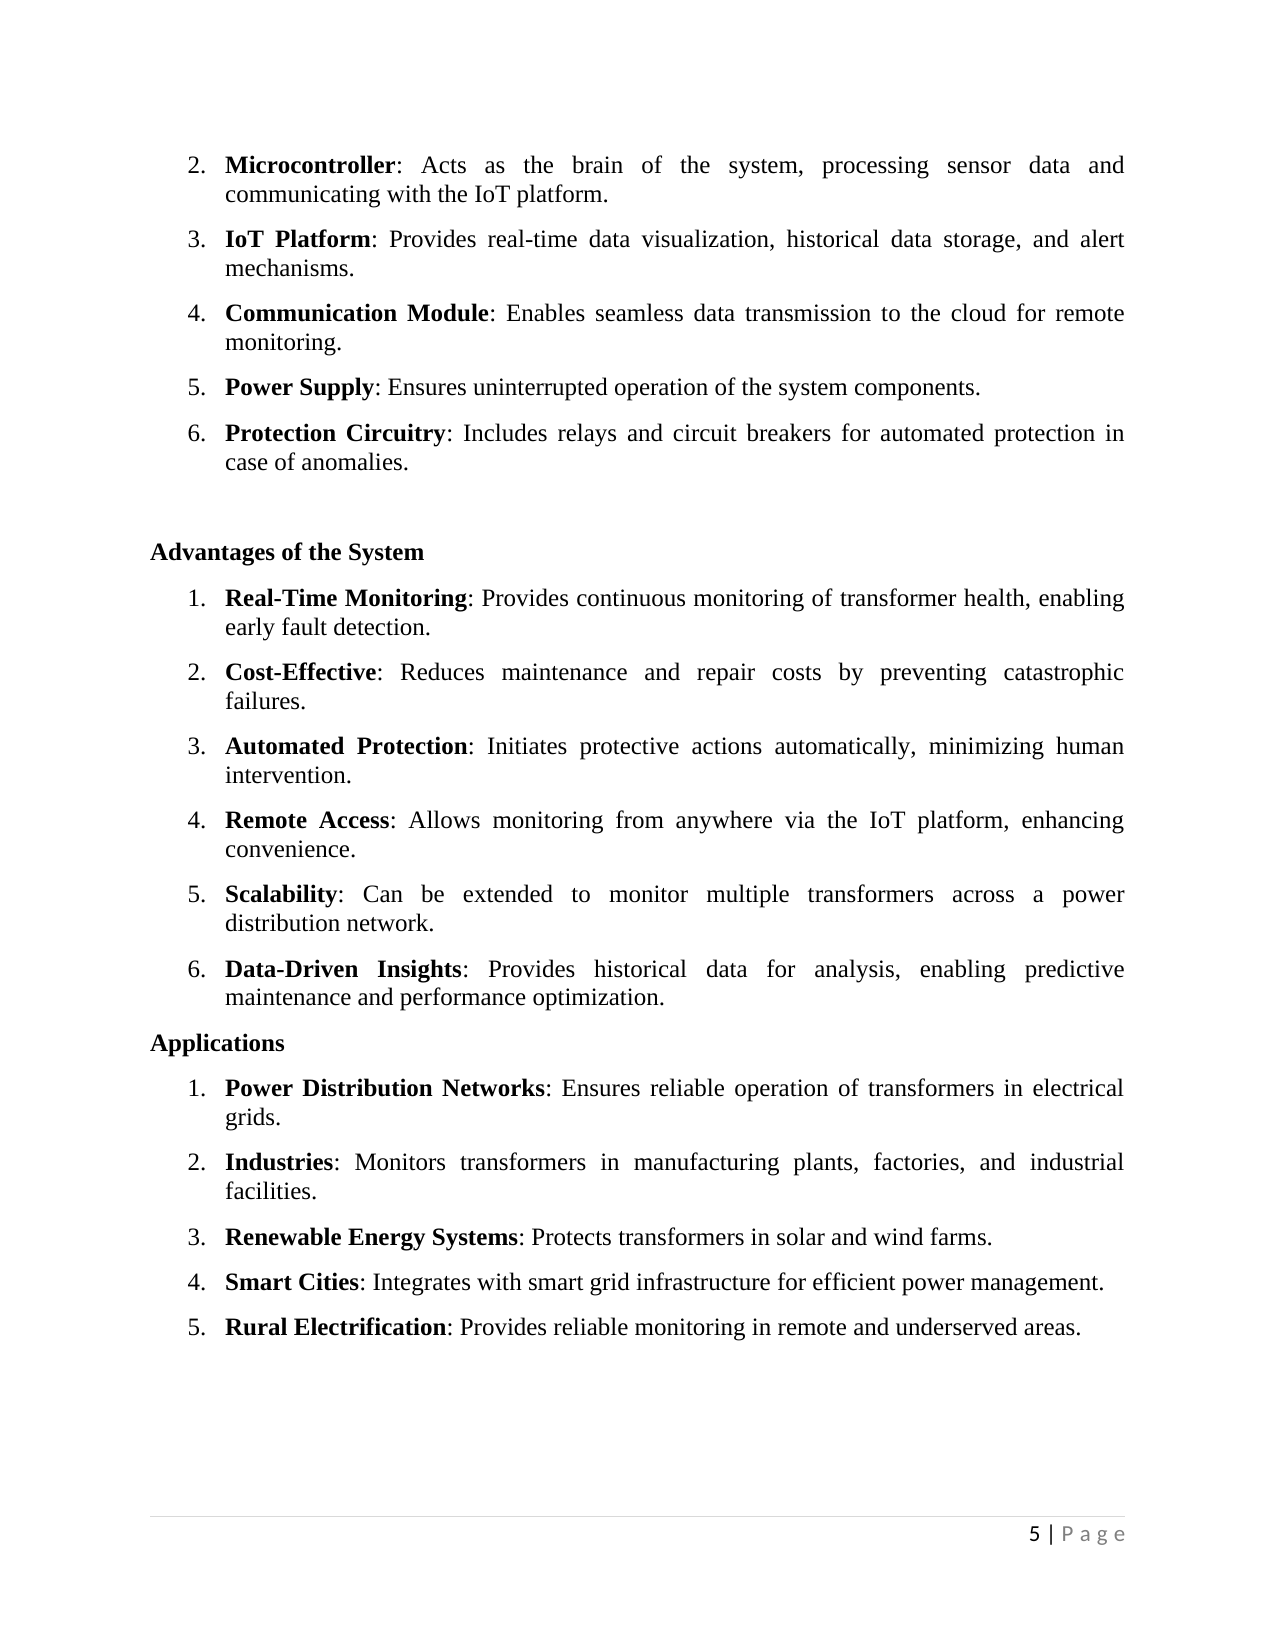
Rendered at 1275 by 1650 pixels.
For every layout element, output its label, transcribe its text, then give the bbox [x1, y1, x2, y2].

list Automated Protection: Initiates protective actions automatically, minimizing human intervention. [187, 731, 1125, 789]
list Renewable Energy Systems: Protects transformers in solar and wind farms. [187, 1222, 1125, 1250]
list Smart Cities: Integrates with smart grid infrastructure for efficient power management. [187, 1267, 1125, 1296]
list Power Supply: Ensures uninterrupted operation of the system components. [187, 372, 1125, 401]
list Remote Access: Allows monitoring from anywhere via the IoT platform, enhancing convenience. [187, 805, 1125, 863]
list Rural Electrification: Provides reliable monitoring in remote and underserved areas. [187, 1312, 1125, 1341]
list Protection Circuitry: Includes relays and circuit breakers for automated protection in case of anomalies. [187, 418, 1125, 475]
list Power Distribution Networks: Ensures reliable operation of transformers in electrical grids. [187, 1073, 1125, 1131]
list Microcontroller: Acts as the brain of the system, processing sensor data and communicating with the IoT platform. [187, 150, 1125, 207]
list IoT Platform: Provides real-time data visualization, historical data storage, and alert mechanisms. [187, 224, 1125, 282]
list Cost-Effective: Reduces maintenance and repair costs by preventing catastrophic failures. [187, 657, 1125, 714]
list Real-Time Monitoring: Provides continuous monitoring of transformer health, enabling early fault detection. [187, 583, 1125, 640]
list Scalability: Can be extended to monitor multiple transformers across a power distribution network. [187, 879, 1125, 937]
text Advantages of the System [150, 537, 1125, 566]
list Industries: Monitors transformers in manufacturing plants, factories, and industrial facilities. [187, 1147, 1125, 1205]
text Applications [150, 1028, 1125, 1057]
list Communication Module: Enables seamless data transmission to the cloud for remote monitoring. [187, 298, 1125, 356]
list Data-Driven Insights: Provides historical data for analysis, enabling predictive maintenance and performance optimization. [187, 954, 1125, 1011]
